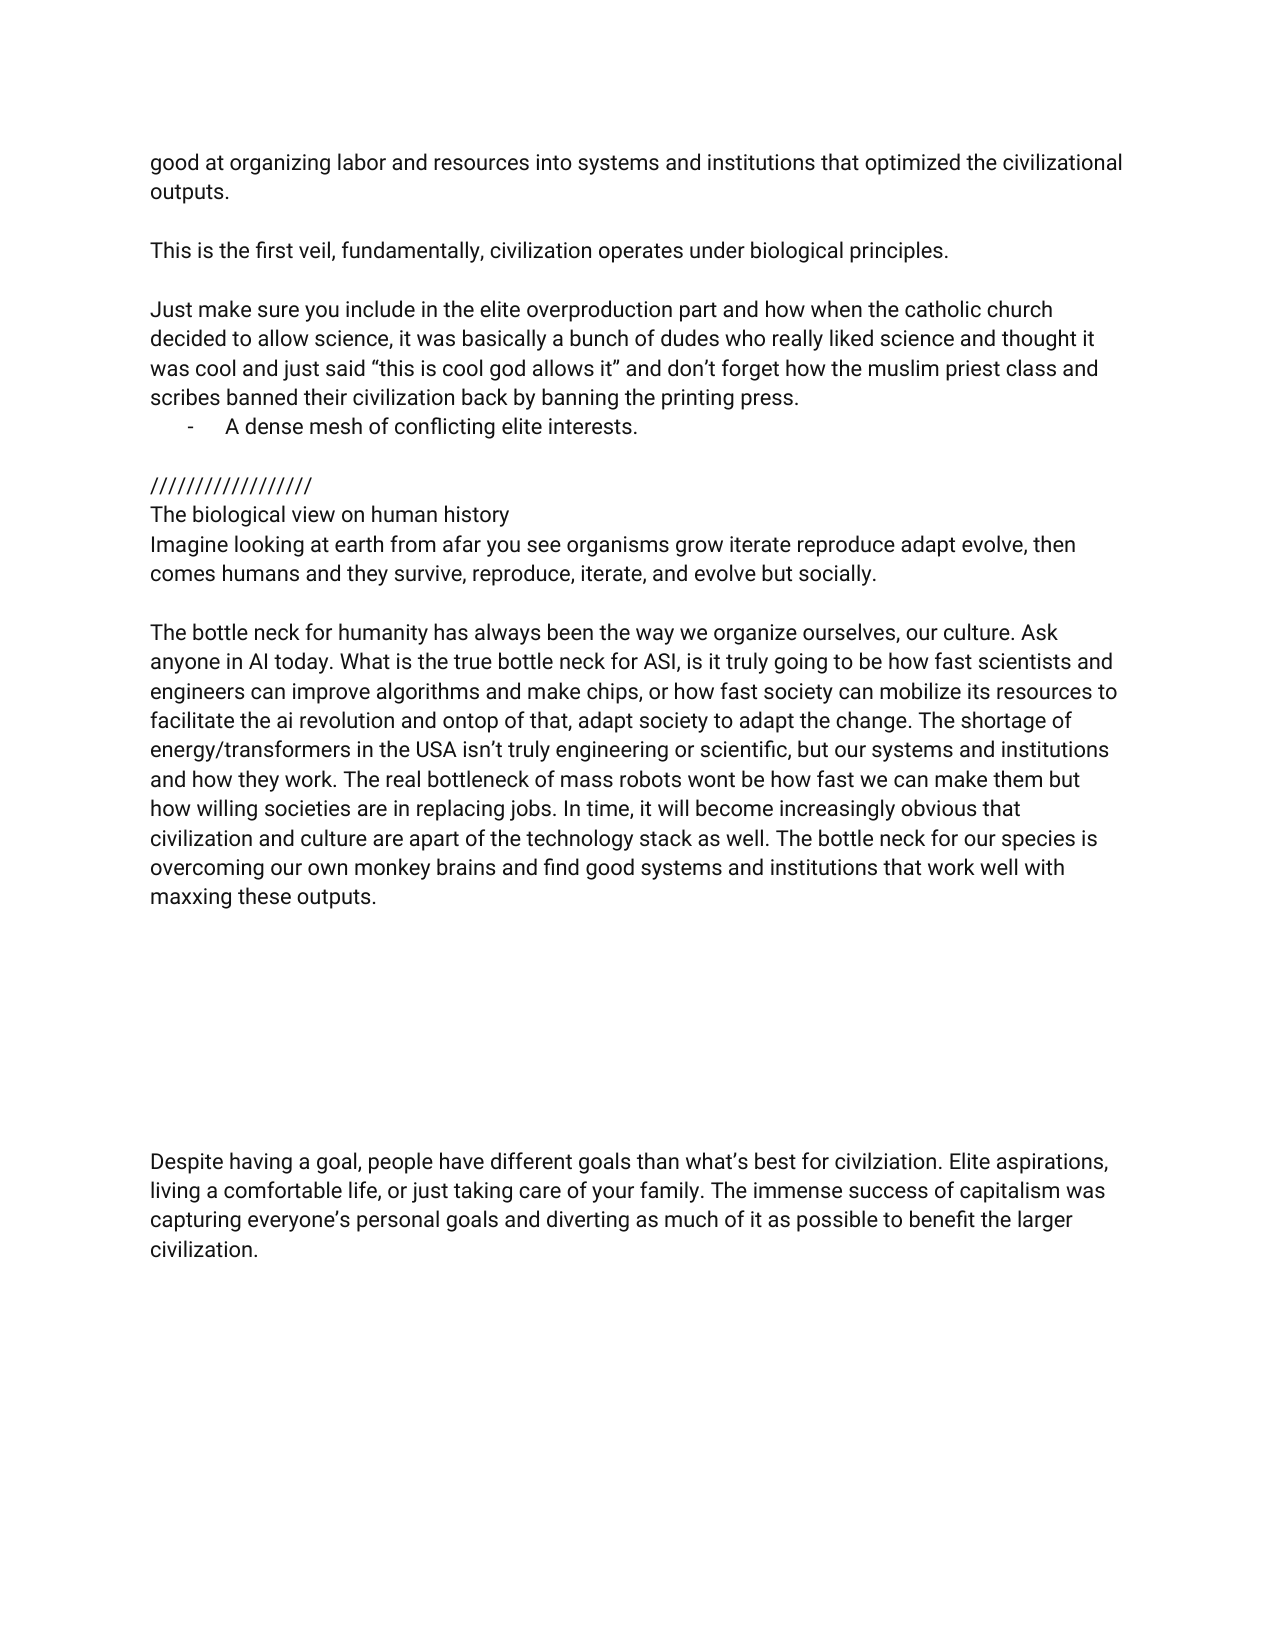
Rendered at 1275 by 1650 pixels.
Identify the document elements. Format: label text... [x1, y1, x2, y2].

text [150, 150, 1125, 205]
text The bottle neck for humanity has always been the way we organize ourselves, our culture. Ask anyone in AI today. What is the true bottle neck for ASI, is it truly going to be how fast scientists and engineers can improve algorithms and make chips, or how fast society can mobilize its resources to facilitate the ai revolution and ontop of that, adapt society to adapt the change. The shortage of energy/transformers in the USA isn’t truly engineering or scientific, but our systems and institutions and how they work. The real bottleneck of mass robots wont be how fast we can make them but how willing societies are in replacing jobs. In time, it will become increasingly obvious that civilization and culture are apart of the technology stack as well. The bottle neck for our species is overcoming our own monkey brains and find good systems and institutions that work well with maxxing these outputs. [150, 620, 1125, 910]
text ////////////////// [150, 473, 1125, 499]
text Despite having a goal, people have different goals than what’s best for civilziation. Elite aspirations, living a comfortable life, or just taking care of your family. The immense success of capitalism was capturing everyone’s personal goals and diverting as much of it as possible to benefit the larger civilization. [150, 1149, 1125, 1262]
text This is the first veil, fundamentally, civilization operates under biological principles. [150, 238, 1125, 264]
list A dense mesh of conflicting elite interests. [187, 414, 1125, 440]
text The biological view on human history [150, 502, 1125, 528]
text Just make sure you include in the elite overproduction part and how when the catholic church decided to allow science, it was basically a bunch of dudes who really liked science and thought it was cool and just said “this is cool god allows it” and don’t forget how the muslim priest class and scribes banned their civilization back by banning the printing press. [150, 297, 1125, 411]
text Imagine looking at earth from afar you see organisms grow iterate reproduce adapt evolve, then comes humans and they survive, reproduce, iterate, and evolve but socially. [150, 532, 1125, 587]
